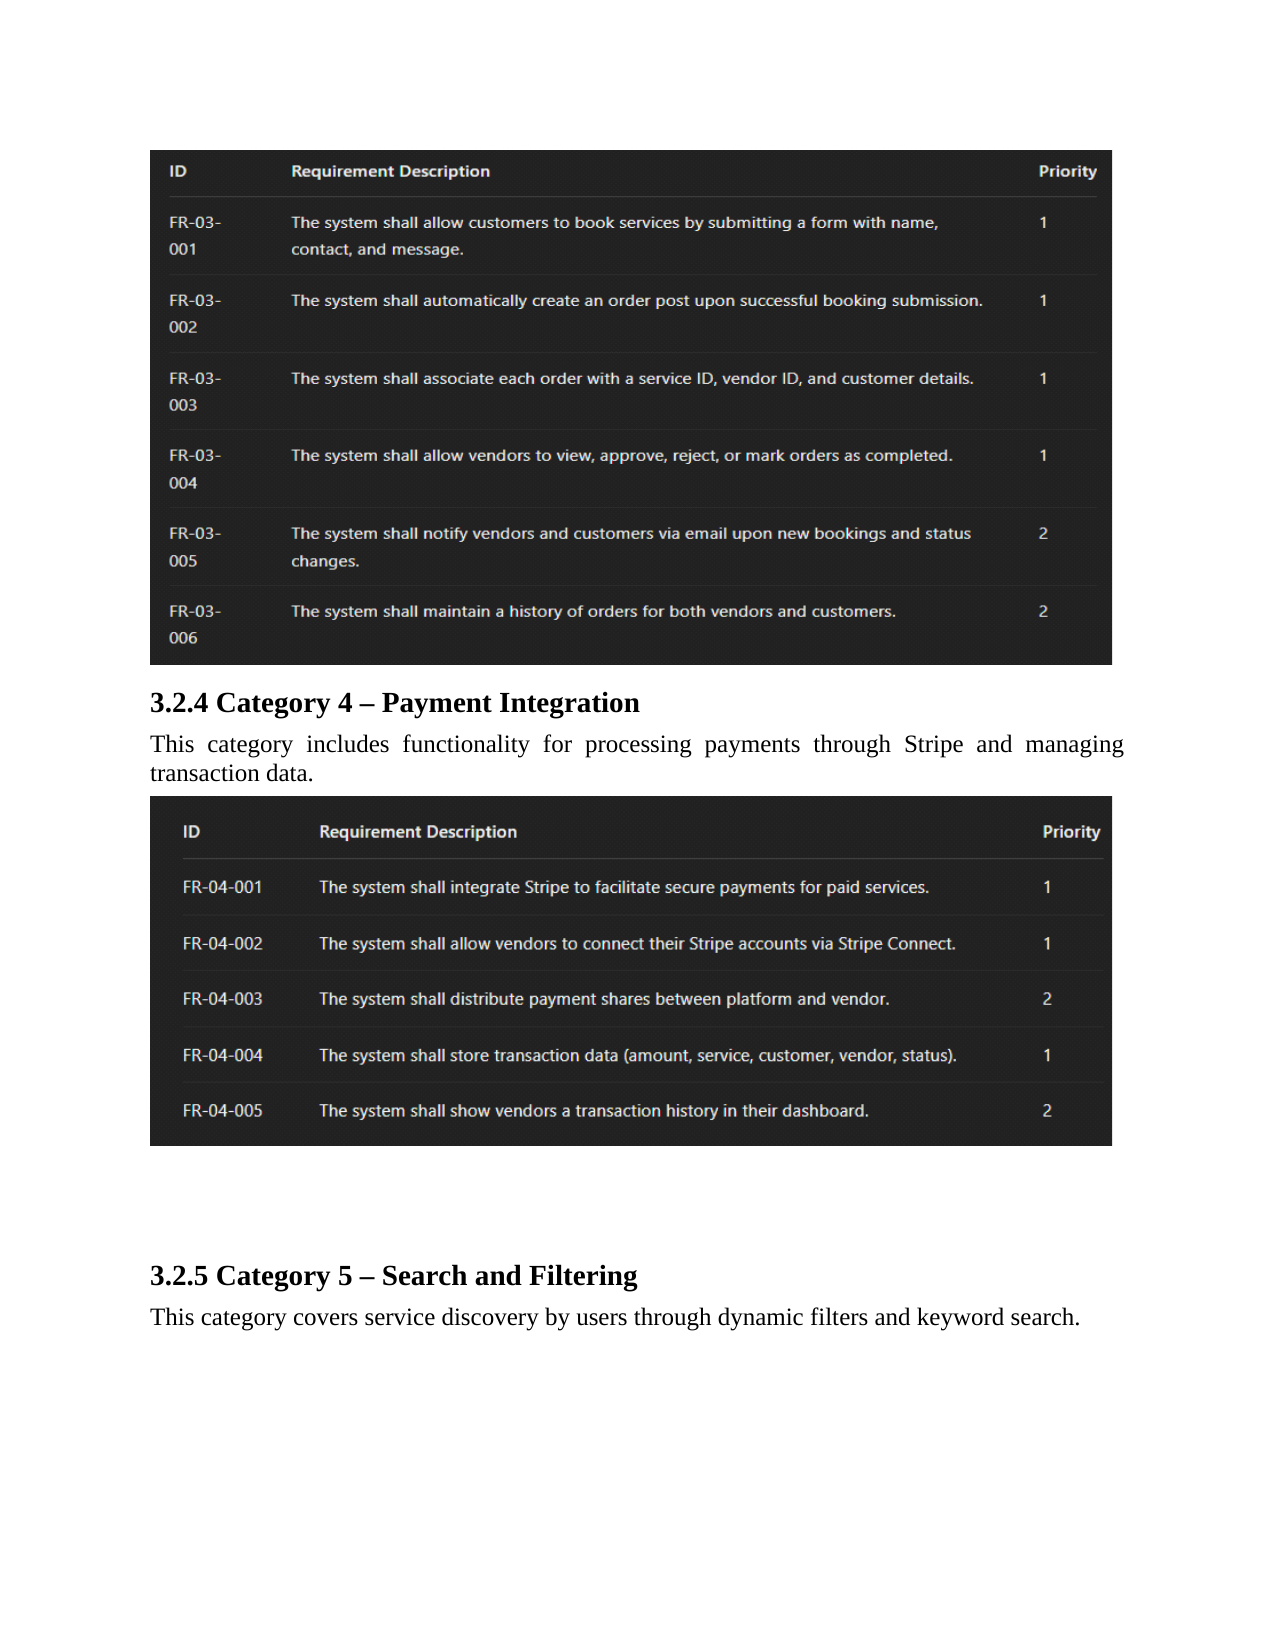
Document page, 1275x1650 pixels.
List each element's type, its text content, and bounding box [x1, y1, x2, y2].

picture [150, 150, 1113, 665]
picture [150, 796, 1113, 1146]
text This category covers service discovery by users through dynamic filters and keyword search. [150, 1302, 1125, 1331]
text 3.2.4 Category 4 – Payment Integration [150, 685, 1125, 719]
text This category includes functionality for processing payments through Stripe and managing transaction data. [150, 729, 1125, 787]
text 3.2.5 Category 5 – Search and Filtering [150, 1258, 1125, 1292]
